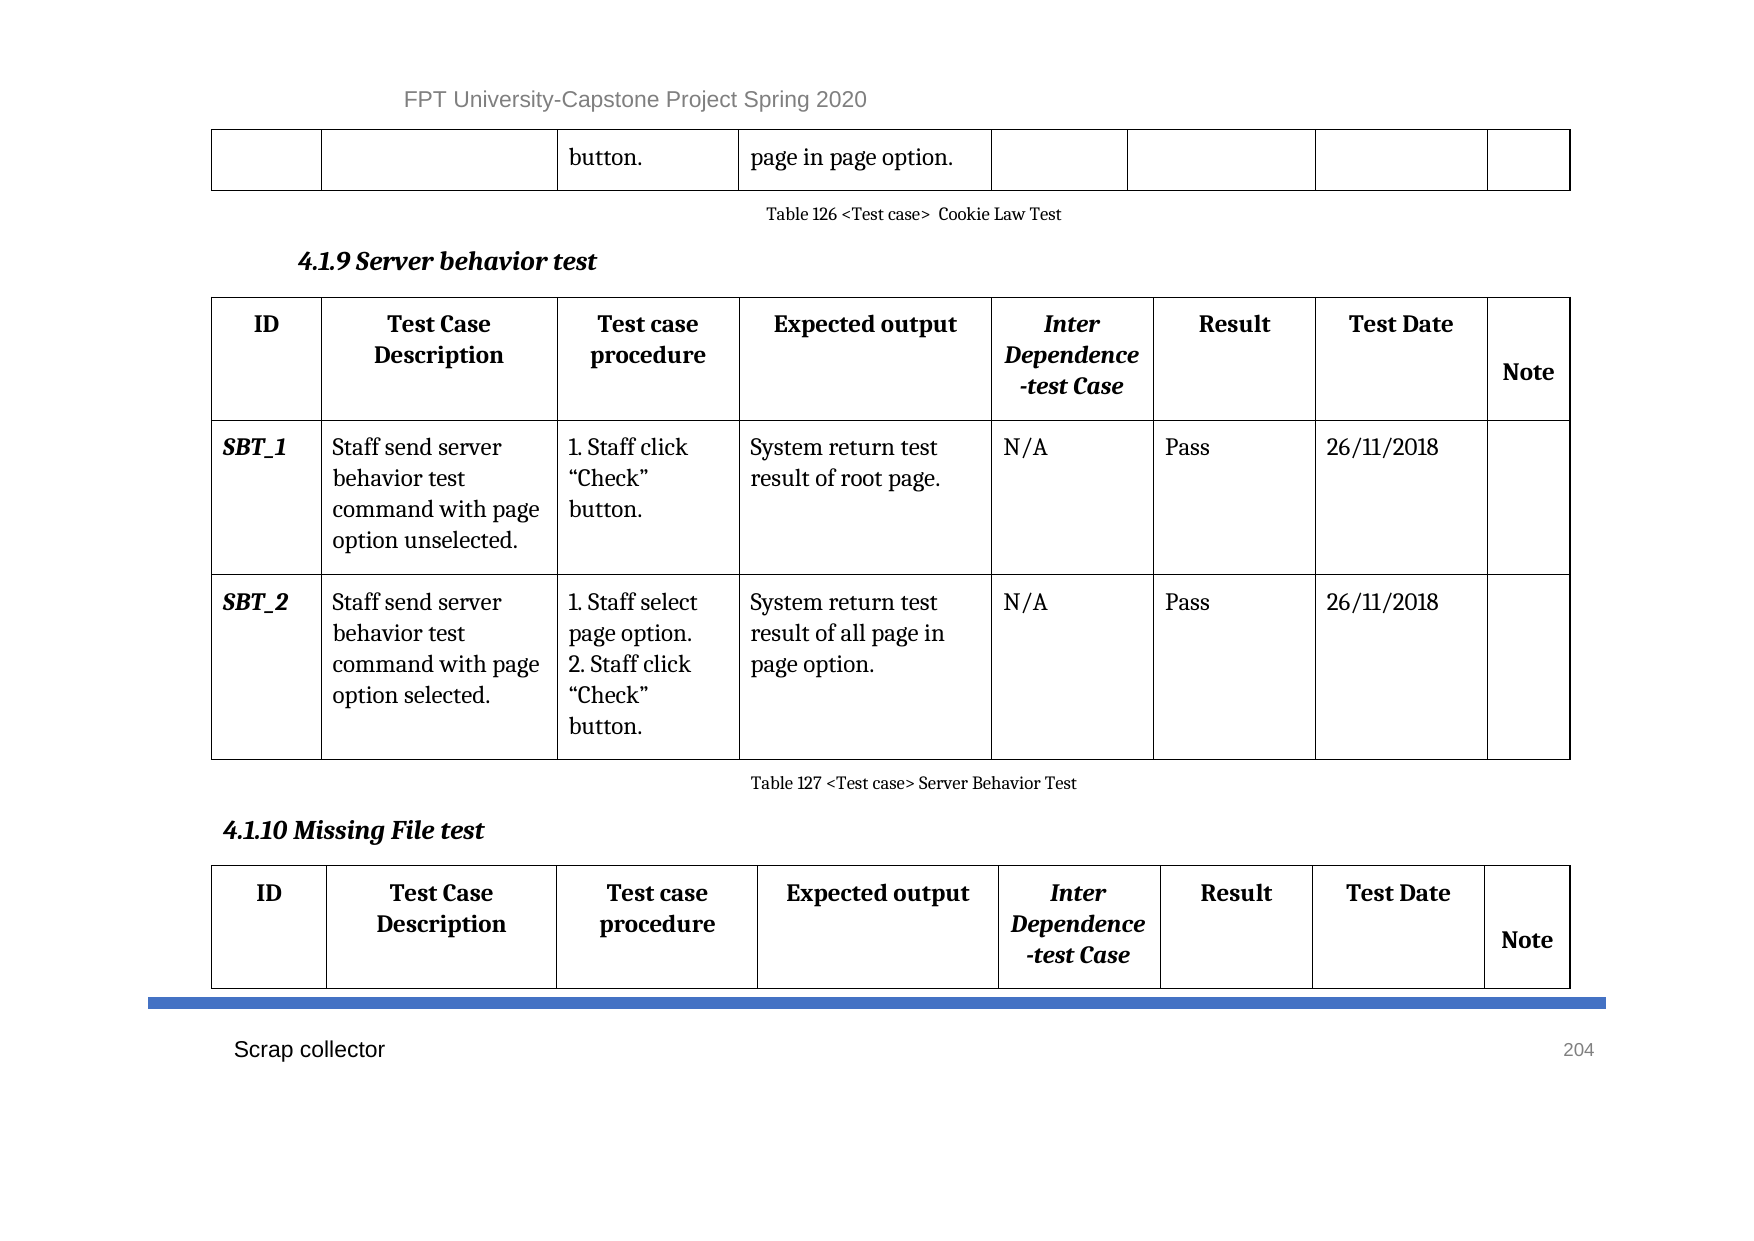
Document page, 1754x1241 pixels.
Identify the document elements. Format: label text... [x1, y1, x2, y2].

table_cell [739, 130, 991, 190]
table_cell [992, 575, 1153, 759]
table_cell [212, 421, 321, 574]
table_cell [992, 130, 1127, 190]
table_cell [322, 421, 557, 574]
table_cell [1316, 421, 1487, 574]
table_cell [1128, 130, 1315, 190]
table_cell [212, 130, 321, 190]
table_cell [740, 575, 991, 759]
text 4.1.9 Server behavior test [185, 246, 1606, 277]
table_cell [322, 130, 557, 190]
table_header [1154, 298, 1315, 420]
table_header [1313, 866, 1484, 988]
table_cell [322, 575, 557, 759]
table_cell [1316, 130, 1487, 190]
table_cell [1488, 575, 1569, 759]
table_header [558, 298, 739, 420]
text 4.1.10 Missing File test [185, 815, 1606, 846]
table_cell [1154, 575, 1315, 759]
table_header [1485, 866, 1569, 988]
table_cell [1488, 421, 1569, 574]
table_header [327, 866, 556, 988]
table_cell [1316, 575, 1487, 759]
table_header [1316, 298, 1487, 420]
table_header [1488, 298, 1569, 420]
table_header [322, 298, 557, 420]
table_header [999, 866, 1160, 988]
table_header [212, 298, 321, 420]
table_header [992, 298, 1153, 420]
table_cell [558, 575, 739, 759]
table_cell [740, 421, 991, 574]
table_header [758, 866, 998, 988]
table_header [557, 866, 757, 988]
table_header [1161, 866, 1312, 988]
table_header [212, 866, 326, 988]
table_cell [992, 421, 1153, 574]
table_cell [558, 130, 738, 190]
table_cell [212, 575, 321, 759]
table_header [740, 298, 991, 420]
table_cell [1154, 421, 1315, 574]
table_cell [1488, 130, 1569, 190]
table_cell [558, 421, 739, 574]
